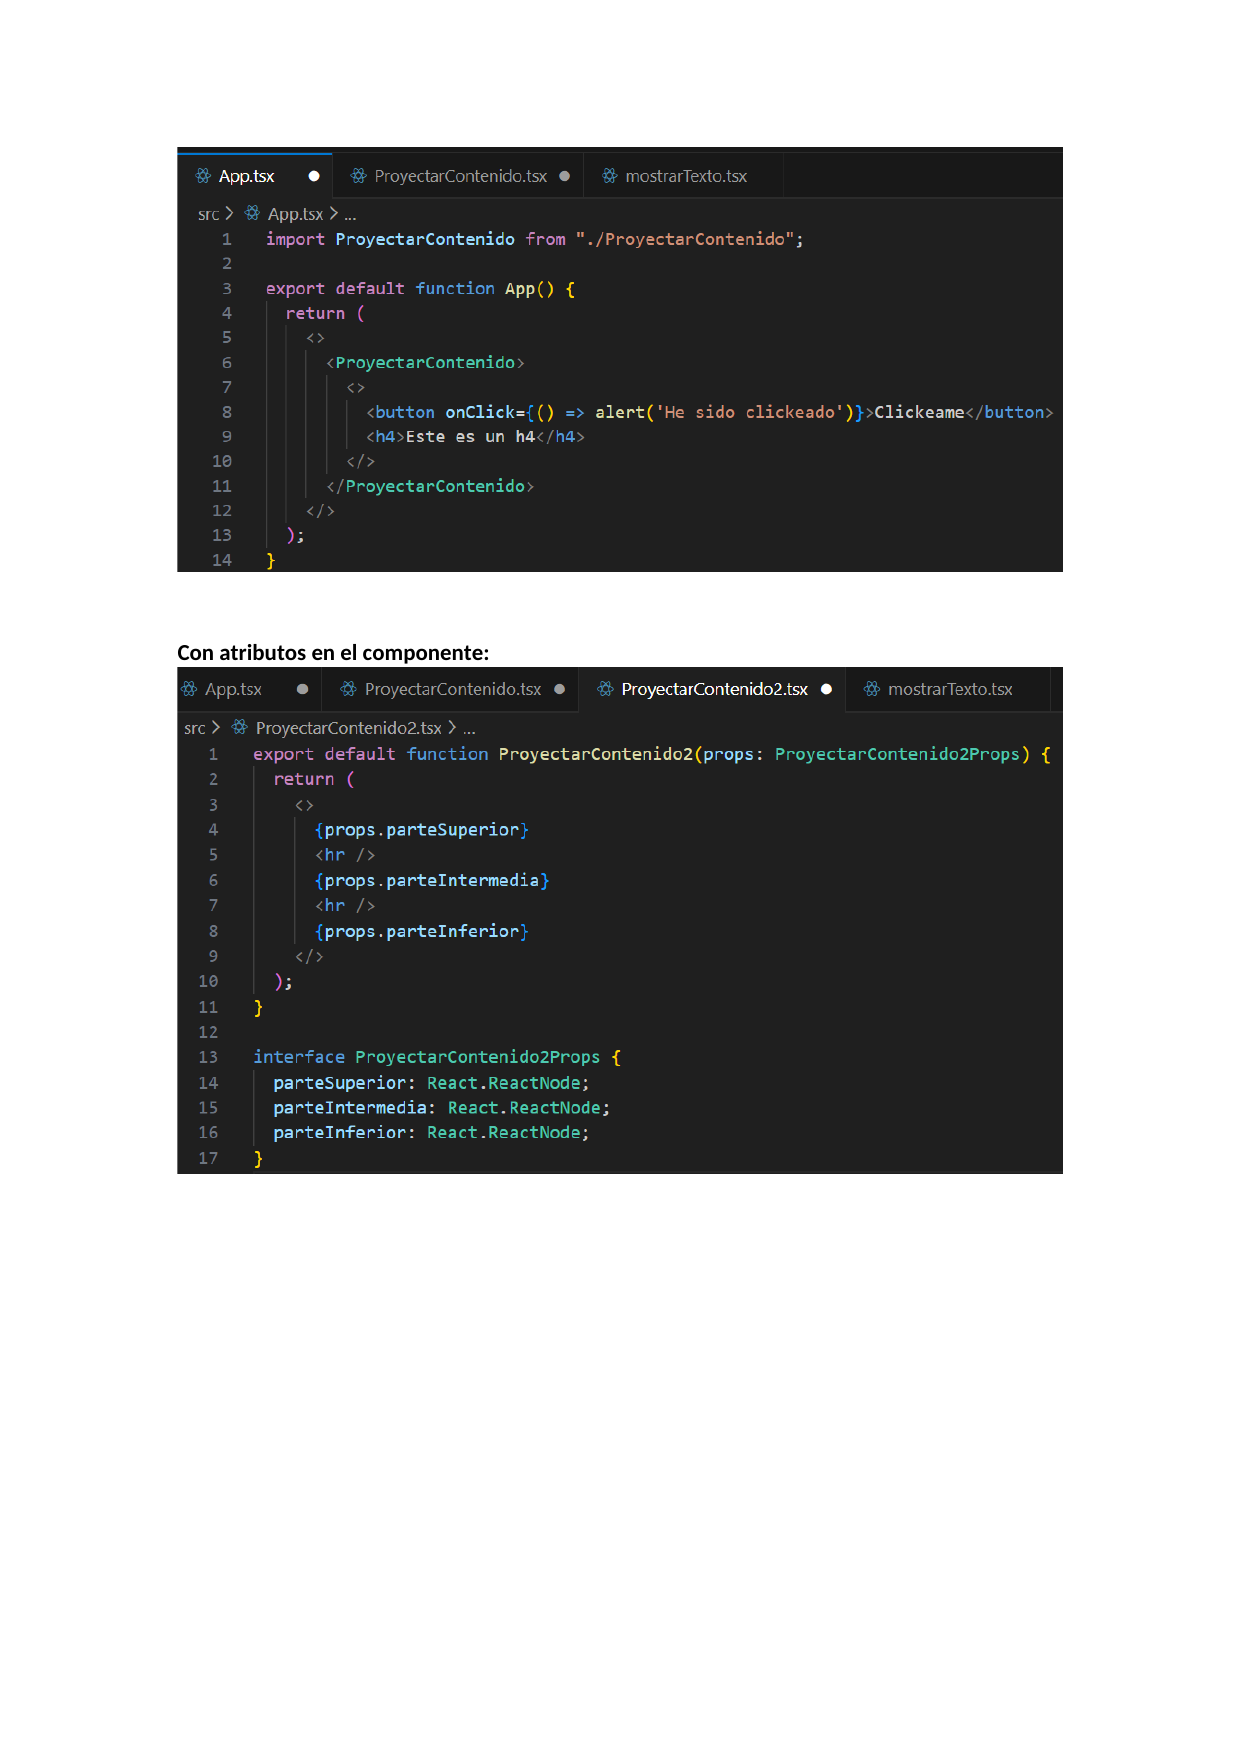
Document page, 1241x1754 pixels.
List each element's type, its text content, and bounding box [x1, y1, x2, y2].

picture [177, 667, 1063, 1174]
picture [177, 147, 1063, 572]
text Con atributos en el componente: [177, 638, 1063, 667]
